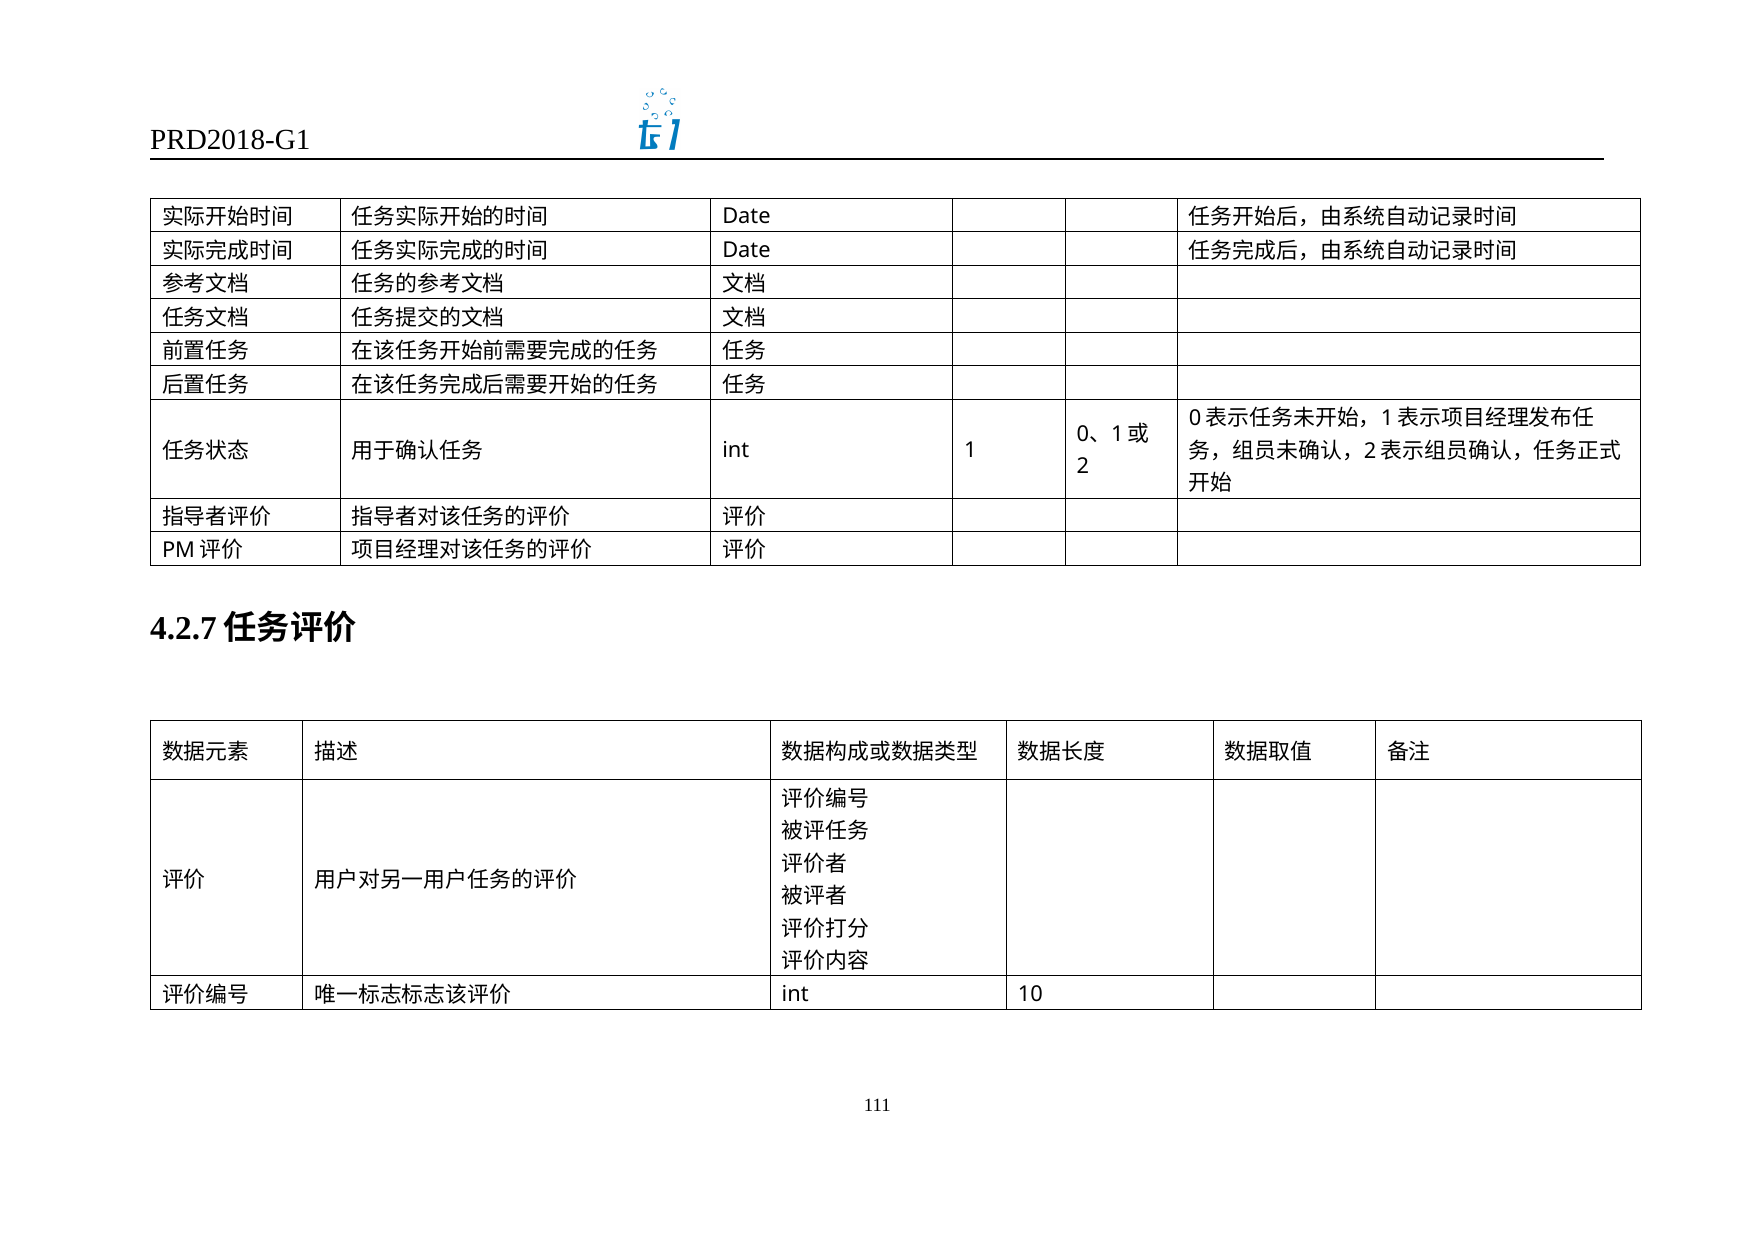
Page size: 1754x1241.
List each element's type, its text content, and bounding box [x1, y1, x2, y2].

table_cell [1214, 780, 1375, 975]
table_cell [1178, 266, 1640, 298]
table_header 数据取值 [1214, 721, 1375, 779]
table_cell [1066, 499, 1177, 531]
table_cell [953, 299, 1065, 332]
table_cell [1066, 232, 1177, 265]
table_cell [953, 499, 1065, 531]
table_cell 任务 [711, 333, 952, 365]
table_cell int [771, 976, 1006, 1009]
table_cell [953, 333, 1065, 365]
table_cell 任务提交的文档 [341, 299, 710, 332]
table_cell [1066, 199, 1177, 231]
table_cell [1066, 266, 1177, 298]
table_header 数据构成或数据类型 [771, 721, 1006, 779]
table_cell [953, 532, 1065, 564]
table_cell 参考文档 [151, 266, 340, 298]
table_header 备注 [1376, 721, 1641, 779]
table_cell 评价编号 [151, 976, 302, 1009]
table_cell 0、1或2 [1066, 400, 1177, 497]
table_cell [1178, 532, 1640, 564]
table_cell 用于确认任务 [341, 400, 710, 497]
picture [638, 88, 681, 150]
table_cell 项目经理对该任务的评价 [341, 532, 710, 564]
table_cell 评价 [711, 499, 952, 531]
table_cell [1066, 299, 1177, 332]
table_cell 实际开始时间 [151, 199, 340, 231]
table_cell 后置任务 [151, 366, 340, 399]
table_cell [953, 199, 1065, 231]
table_cell 文档 [711, 266, 952, 298]
table_cell 任务 [711, 366, 952, 399]
table_cell 任务完成后，由系统自动记录时间 [1178, 232, 1640, 265]
table_cell [1066, 366, 1177, 399]
table_cell [1376, 780, 1641, 975]
table_cell 任务状态 [151, 400, 340, 497]
table_cell 在该任务完成后需要开始的任务 [341, 366, 710, 399]
table_cell 任务文档 [151, 299, 340, 332]
table_cell [1178, 333, 1640, 365]
table_cell 任务开始后，由系统自动记录时间 [1178, 199, 1640, 231]
table_cell [1178, 499, 1640, 531]
table_cell [1376, 976, 1641, 1009]
table_cell PM评价 [151, 532, 340, 564]
table_cell 前置任务 [151, 333, 340, 365]
table_cell 在该任务开始前需要完成的任务 [341, 333, 710, 365]
table_cell 任务实际完成的时间 [341, 232, 710, 265]
table_cell [1178, 299, 1640, 332]
table_header 数据长度 [1007, 721, 1213, 779]
table_cell 评价 [711, 532, 952, 564]
table_cell [953, 266, 1065, 298]
subtitle 4.2.7任务评价 [150, 593, 1604, 658]
table_cell 1 [953, 400, 1065, 497]
table_cell 0表示任务未开始，1表示项目经理发布任务，组员未确认，2表示组员确认，任务正式开始 [1178, 400, 1640, 497]
table_cell 指导者对该任务的评价 [341, 499, 710, 531]
table_cell Date [711, 232, 952, 265]
table_cell 文档 [711, 299, 952, 332]
table_header 数据元素 [151, 721, 302, 779]
table_header 描述 [303, 721, 770, 779]
table_cell [953, 232, 1065, 265]
table_cell [1214, 976, 1375, 1009]
table_cell [1007, 780, 1213, 975]
table_cell 唯一标志标志该评价 [303, 976, 770, 1009]
table_cell [953, 366, 1065, 399]
table_cell 指导者评价 [151, 499, 340, 531]
table_cell 实际完成时间 [151, 232, 340, 265]
table_cell [1066, 532, 1177, 564]
table_cell 10 [1007, 976, 1213, 1009]
table_cell [1066, 333, 1177, 365]
table_cell 任务的参考文档 [341, 266, 710, 298]
table_cell 任务实际开始的时间 [341, 199, 710, 231]
table_cell Date [711, 199, 952, 231]
table_cell 用户对另一用户任务的评价 [303, 780, 770, 975]
table_cell [1178, 366, 1640, 399]
table_cell 评价编号 被评任务 评价者 被评者 评价打分 评价内容 [771, 780, 1006, 975]
table_cell int [711, 400, 952, 497]
table_cell 评价 [151, 780, 302, 975]
